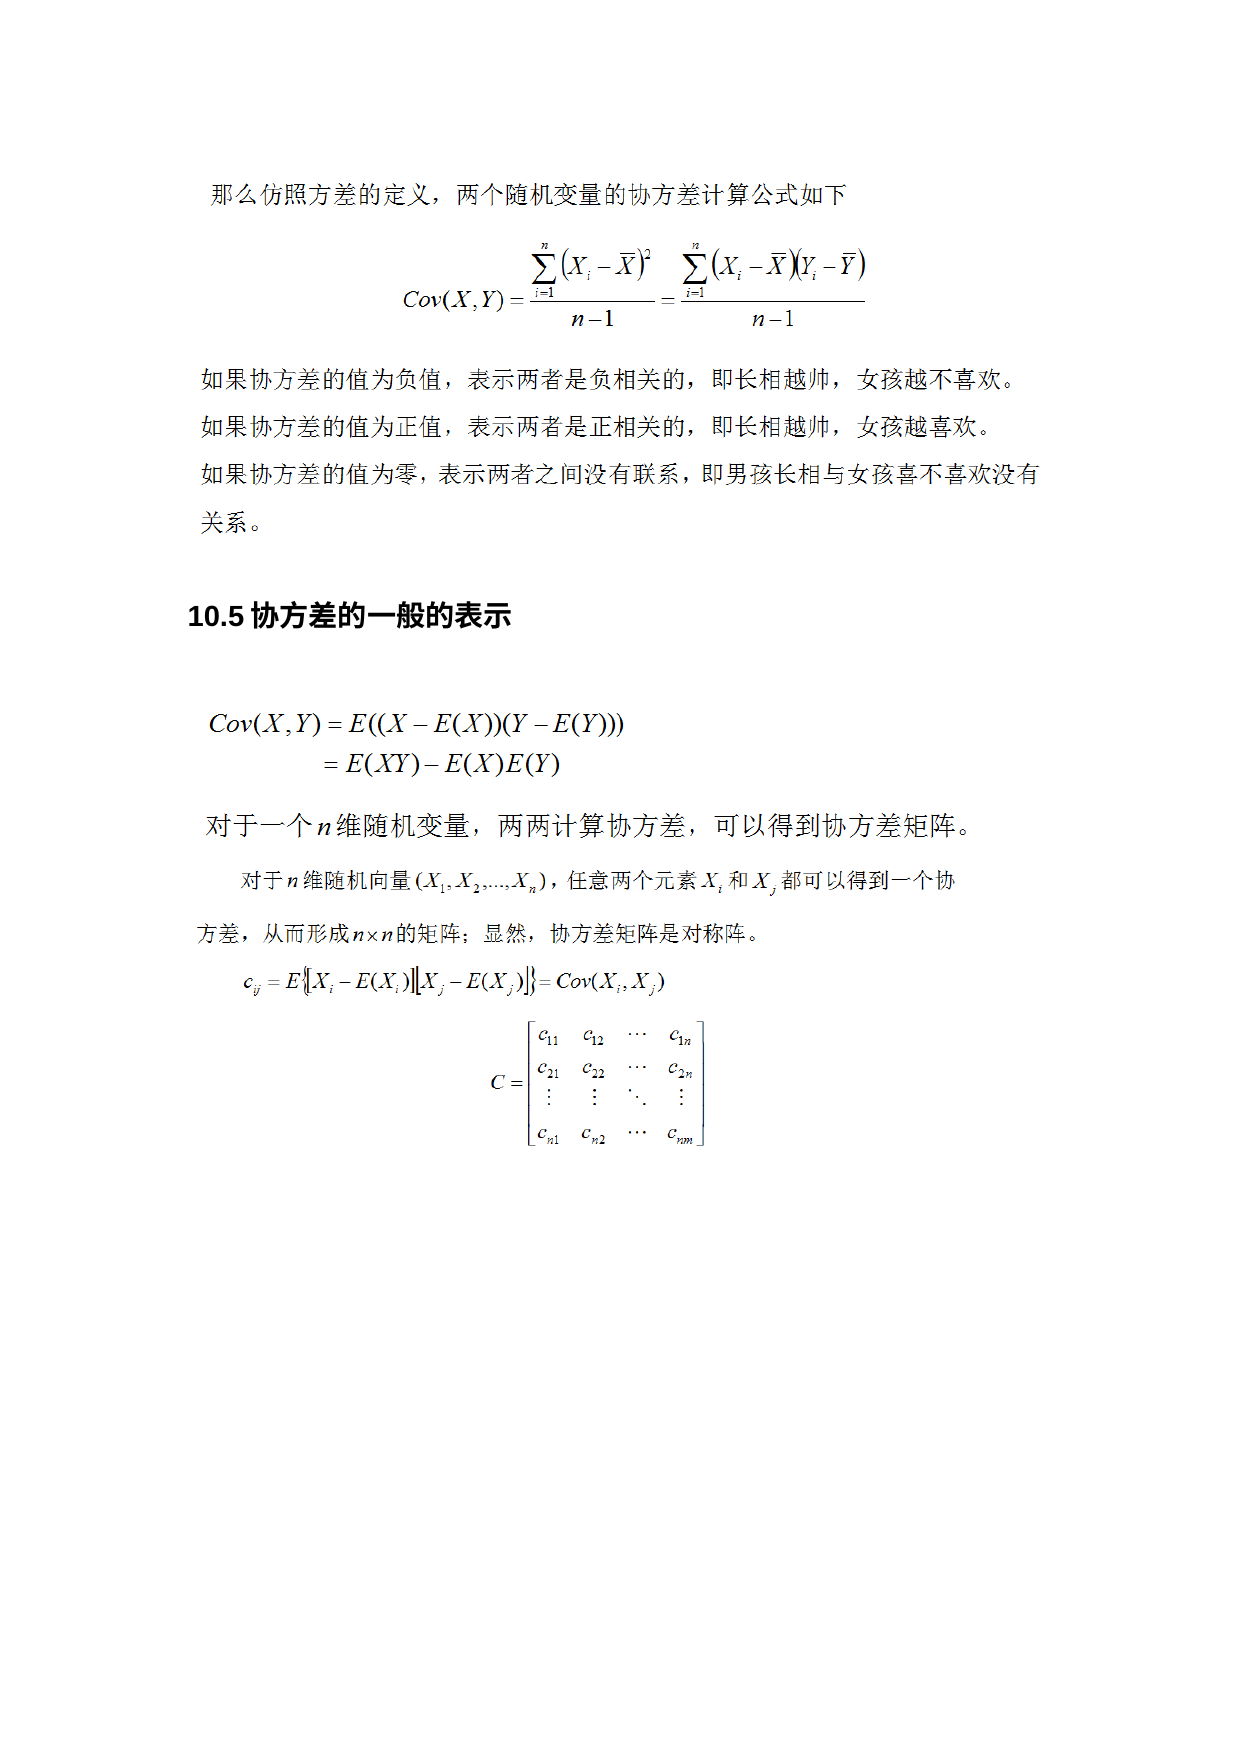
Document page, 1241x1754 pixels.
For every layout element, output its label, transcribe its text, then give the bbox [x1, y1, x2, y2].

subtitle 10.5协方差的一般的表示 [187, 581, 1053, 646]
picture [187, 862, 962, 1158]
picture [187, 357, 1055, 543]
picture [187, 699, 1124, 846]
picture [187, 162, 929, 342]
